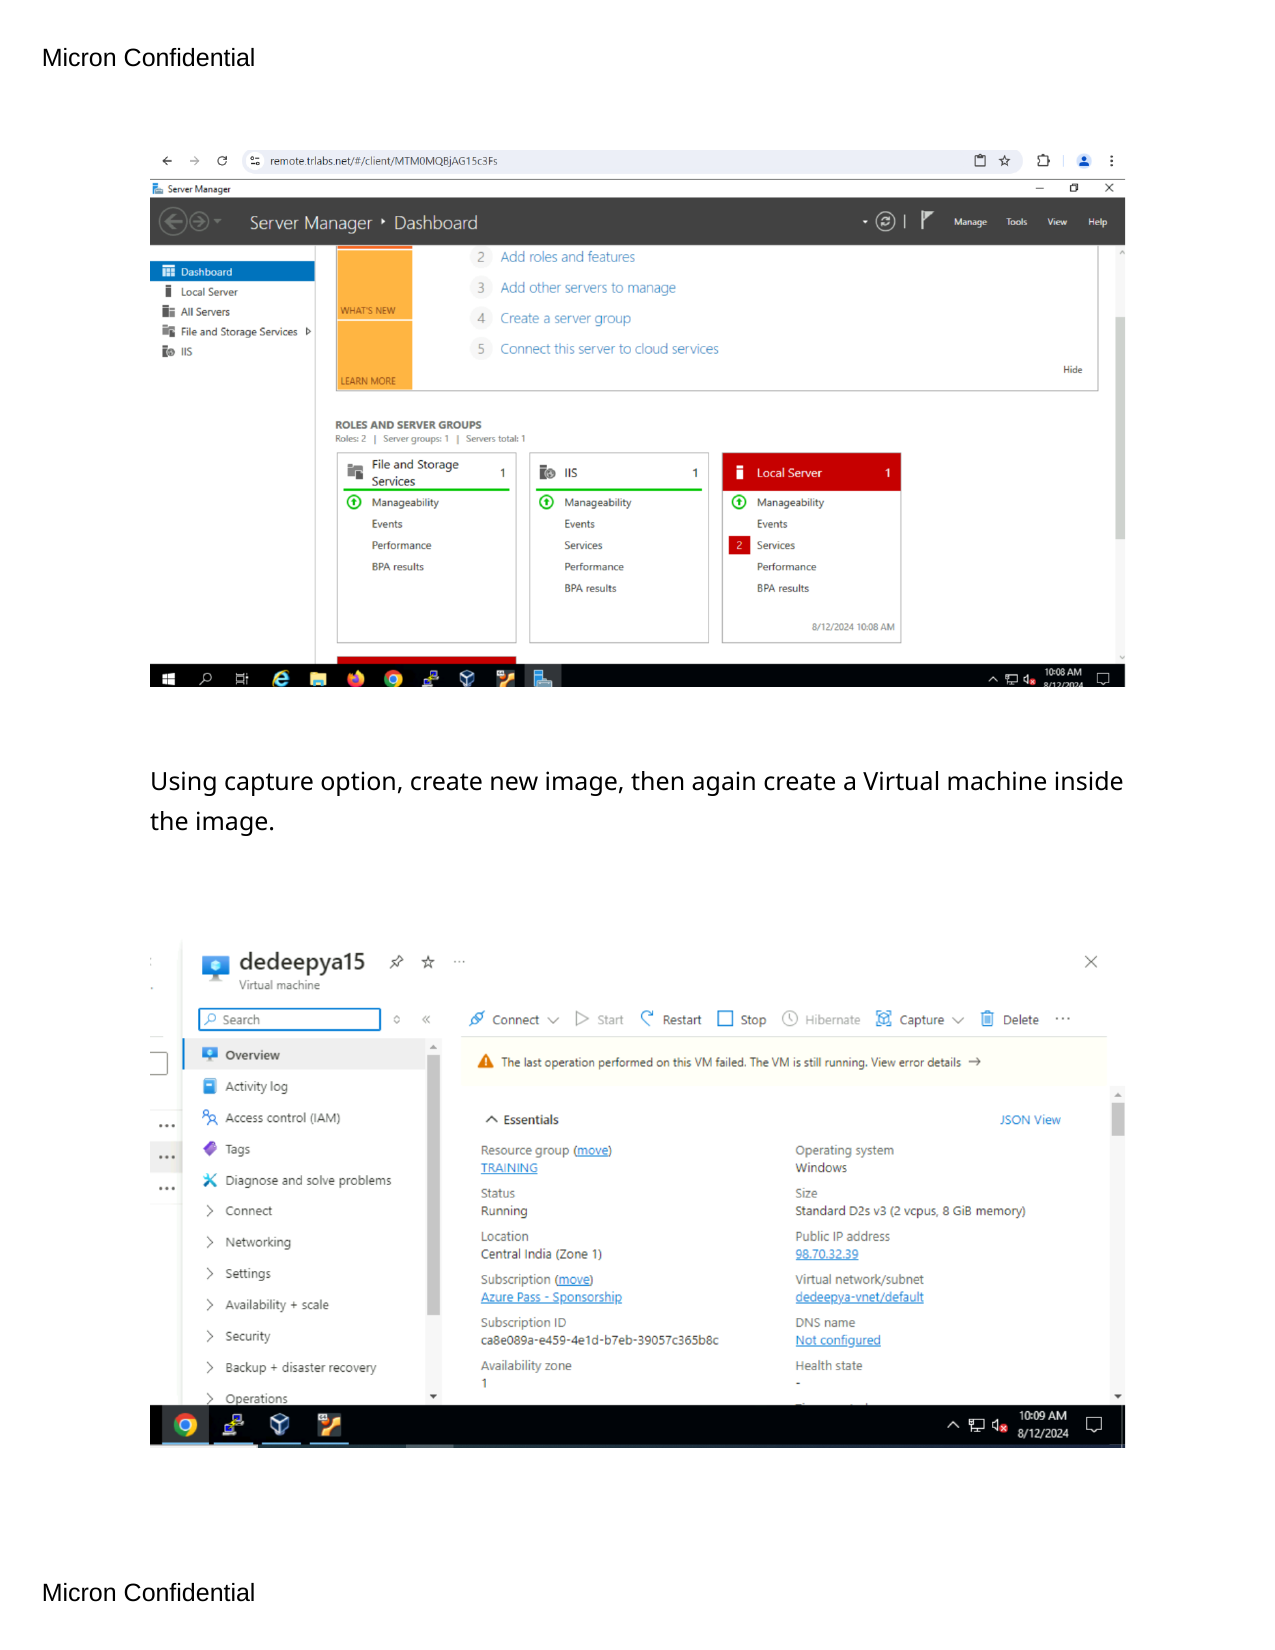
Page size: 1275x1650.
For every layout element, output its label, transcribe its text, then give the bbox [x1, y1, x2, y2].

picture [150, 150, 1125, 687]
text Using capture option, create new image, then again create a Virtual machine inside the image. [150, 764, 1125, 837]
picture [150, 914, 1125, 1448]
